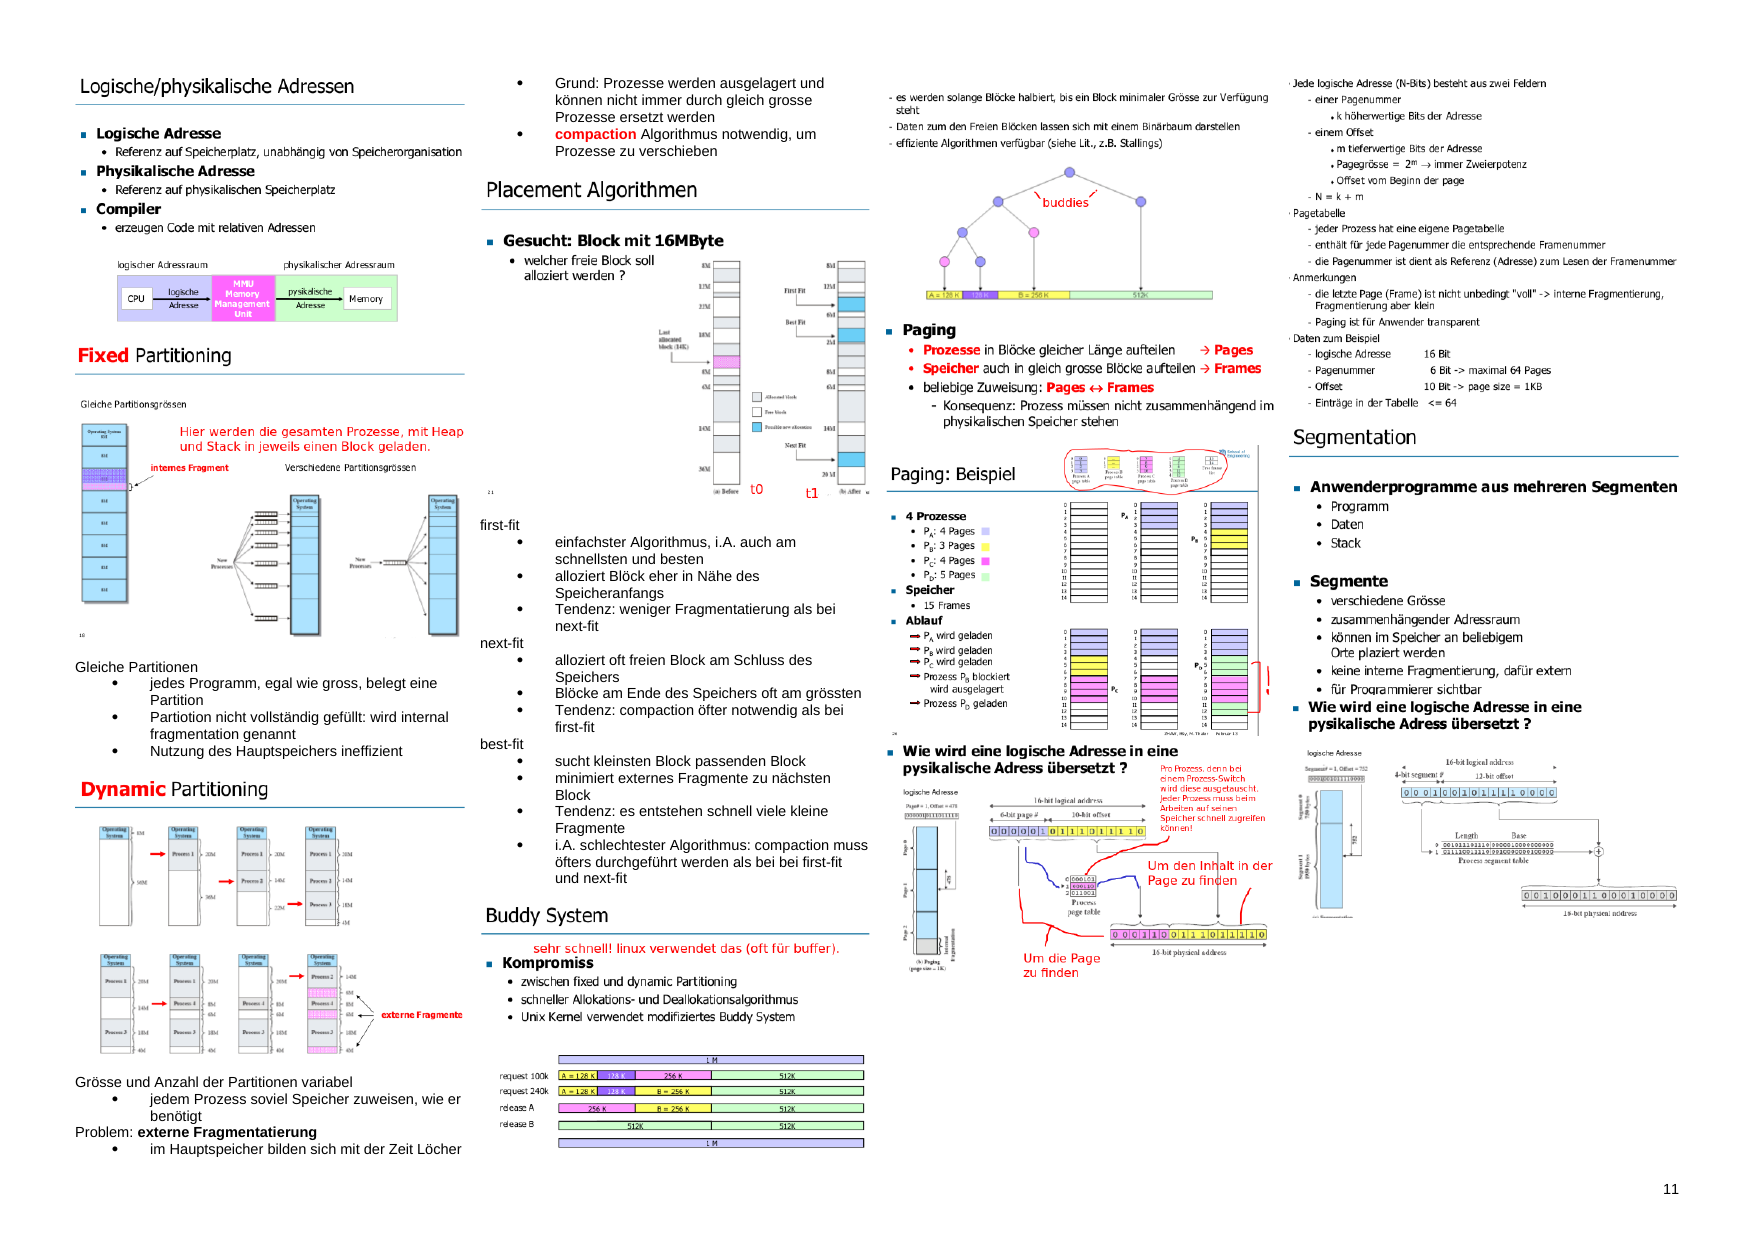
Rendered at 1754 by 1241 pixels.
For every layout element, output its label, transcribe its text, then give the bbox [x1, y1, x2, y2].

text next-fit [480, 635, 869, 651]
list alloziert Blöck eher in Nähe des Speicheranfangs [517, 567, 869, 601]
picture [884, 91, 1274, 304]
list Tendenz: weniger Fragmentatierung als bei next-fit [517, 601, 869, 635]
picture [75, 75, 465, 328]
picture [884, 320, 1274, 429]
list Grund: Prozesse werden ausgelagert und können nicht immer durch gleich grosse Prozesse ersetzt werden [517, 75, 869, 125]
picture [884, 445, 1274, 979]
text best-fit [480, 736, 869, 752]
list einfachster Algorithmus, i.A. auch am schnellsten und besten [517, 534, 869, 567]
list jedem Prozess soviel Speicher zuweisen, wie er benötigt [112, 1091, 465, 1124]
picture [479, 903, 870, 1155]
picture [1289, 425, 1679, 918]
list Blöcke am Ende des Speichers oft am grössten [517, 685, 869, 702]
text first-fit [480, 517, 869, 534]
list alloziert oft freien Block am Schluss des Speichers [517, 651, 869, 685]
text Problem: externe Fragmentatierung [75, 1124, 465, 1141]
text Grösse und Anzahl der Partitionen variabel [75, 1074, 465, 1091]
list i.A. schlechtester Algorithmus: compaction muss öfters durchgeführt werden als bei bei first-fit und next-fit [517, 837, 869, 887]
list im Hauptspeicher bilden sich mit der Zeit Löcher [112, 1141, 465, 1158]
list Partiotion nicht vollständig gefüllt: wird internal fragmentation genannt [112, 709, 465, 742]
picture [75, 344, 465, 642]
text Gleiche Partitionen [75, 658, 465, 675]
list jedes Programm, egal wie gross, belegt eine Partition [112, 675, 465, 709]
list compaction Algorithmus notwendig, um Prozesse zu verschieben [517, 125, 869, 159]
picture [75, 776, 465, 1057]
list Nutzung des Hauptspeichers ineffizient [112, 742, 465, 759]
list minimiert externes Fragmente zu nächsten Block [517, 769, 869, 803]
list sucht kleinsten Block passenden Block [517, 752, 869, 769]
picture [1289, 75, 1679, 409]
list Tendenz: es entstehen schnell viele kleine Fragmente [517, 803, 869, 837]
list Tendenz: compaction öfter notwendig als bei first-fit [517, 702, 869, 736]
picture [479, 175, 870, 501]
